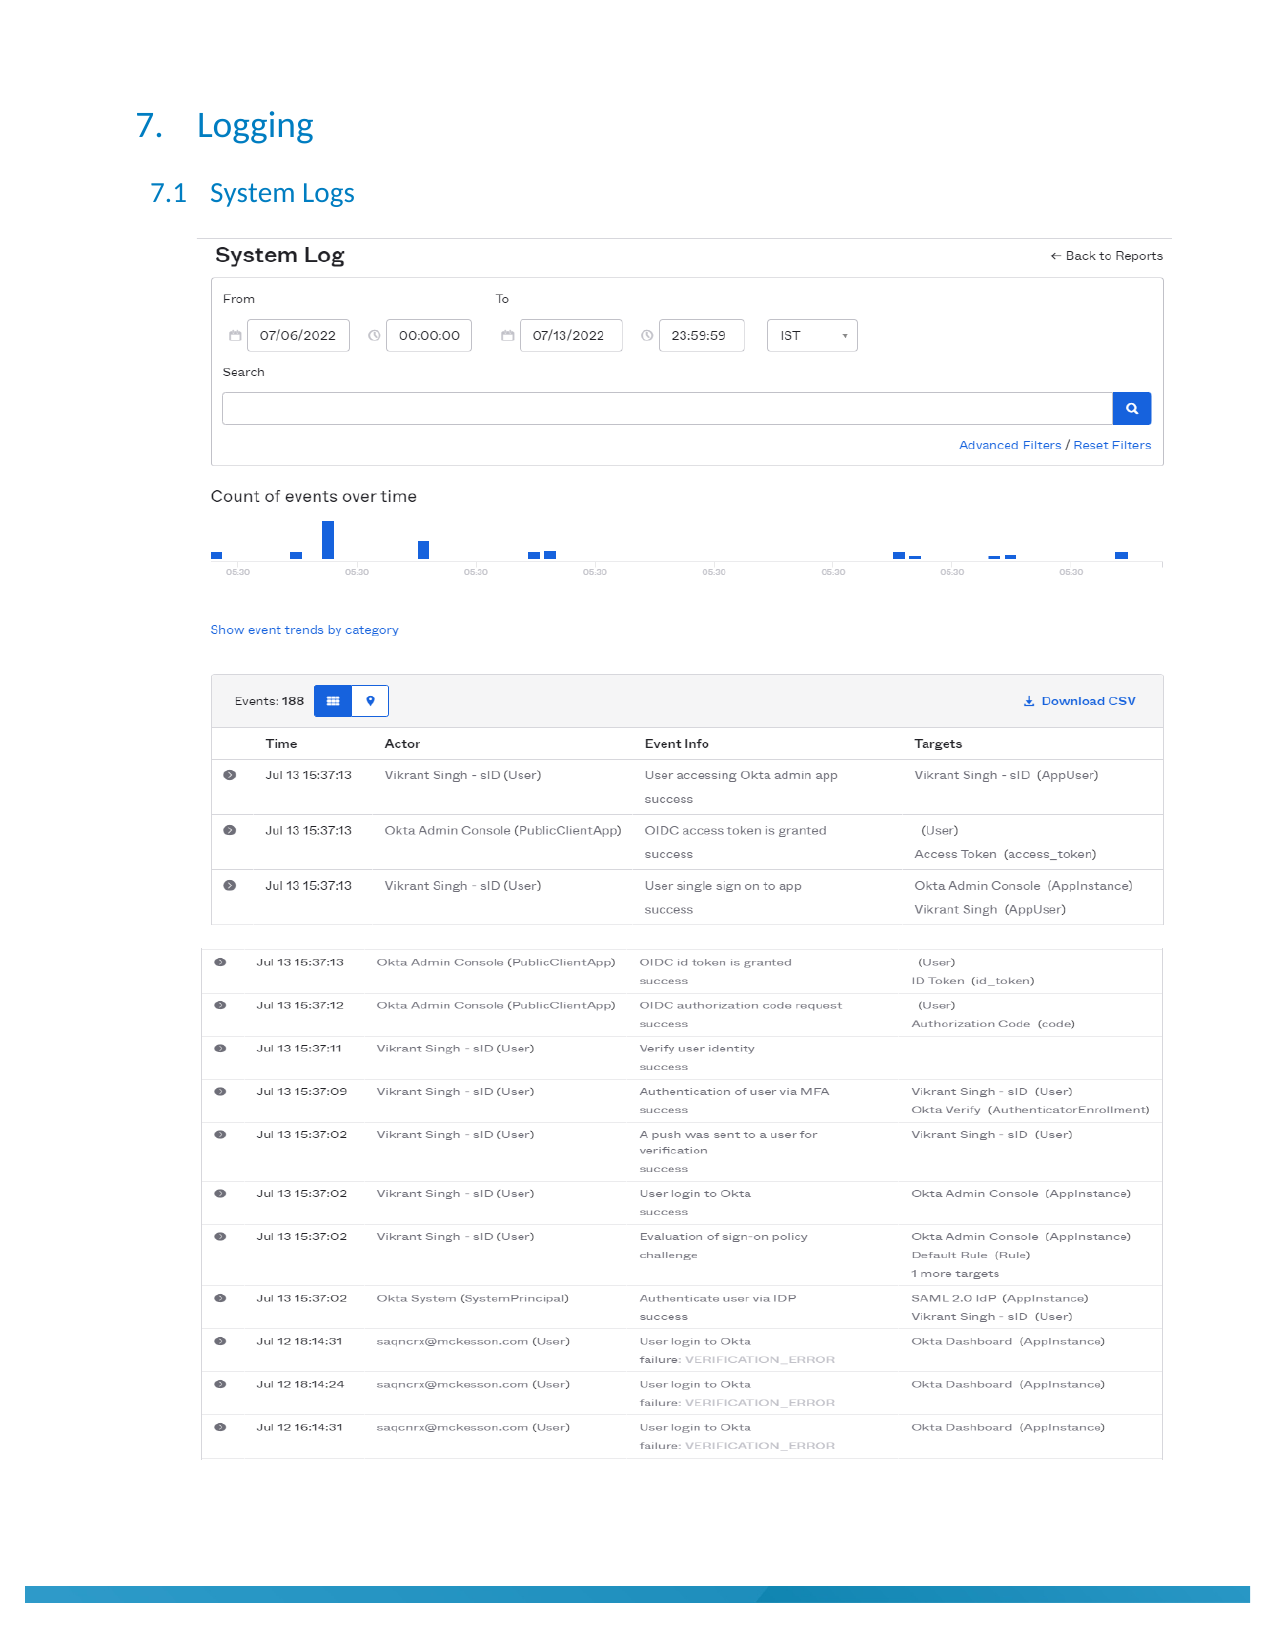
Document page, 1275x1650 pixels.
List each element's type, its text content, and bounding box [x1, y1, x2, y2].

picture [25, 1586, 1250, 1603]
picture [196, 238, 1172, 925]
subtitle Logging [135, 101, 1125, 147]
subtitle System Logs [150, 174, 1125, 210]
picture [196, 948, 1172, 1460]
